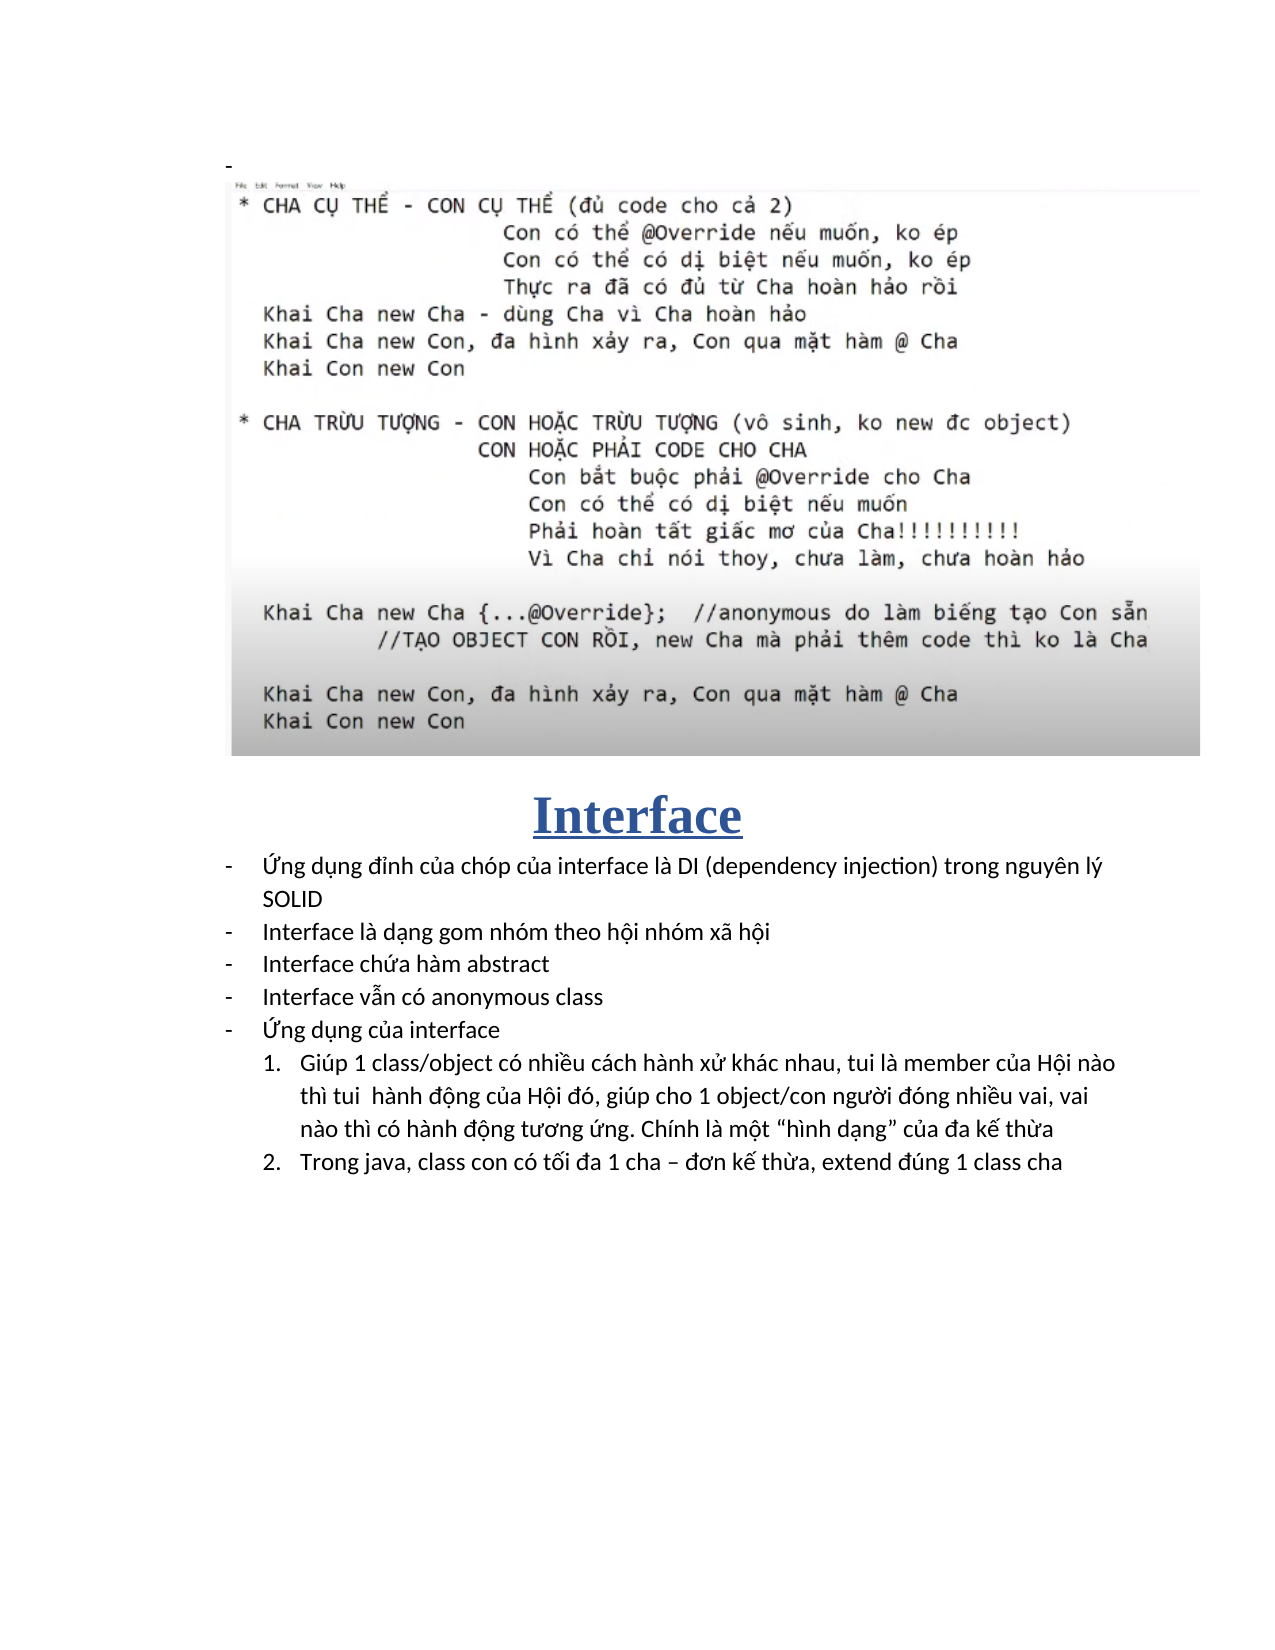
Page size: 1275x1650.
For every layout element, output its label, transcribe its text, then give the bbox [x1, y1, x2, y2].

list Ứng dụng của interface [225, 1014, 1125, 1045]
picture [225, 182, 1200, 756]
subtitle Interface [150, 783, 1125, 845]
list Interface vẫn có anonymous class [225, 982, 1125, 1012]
list Trong java, class con có tối đa 1 cha – đơn kế thừa, extend đúng 1 class cha [262, 1146, 1125, 1177]
list Interface là dạng gom nhóm theo hội nhóm xã hội [225, 916, 1125, 946]
list Interface chứa hàm abstract [225, 949, 1125, 979]
list Ứng dụng đỉnh của chóp của interface là DI (dependency injection) trong nguyên lý SOLID [225, 850, 1125, 913]
list Giúp 1 class/object có nhiều cách hành xử khác nhau, tui là member của Hội nào thì tui hành động của Hội đó, giúp cho 1 object/con người đóng nhiều vai, vai nào thì có hành động tương ứng. Chính là một “hình dạng” của đa kế thừa [262, 1047, 1125, 1144]
